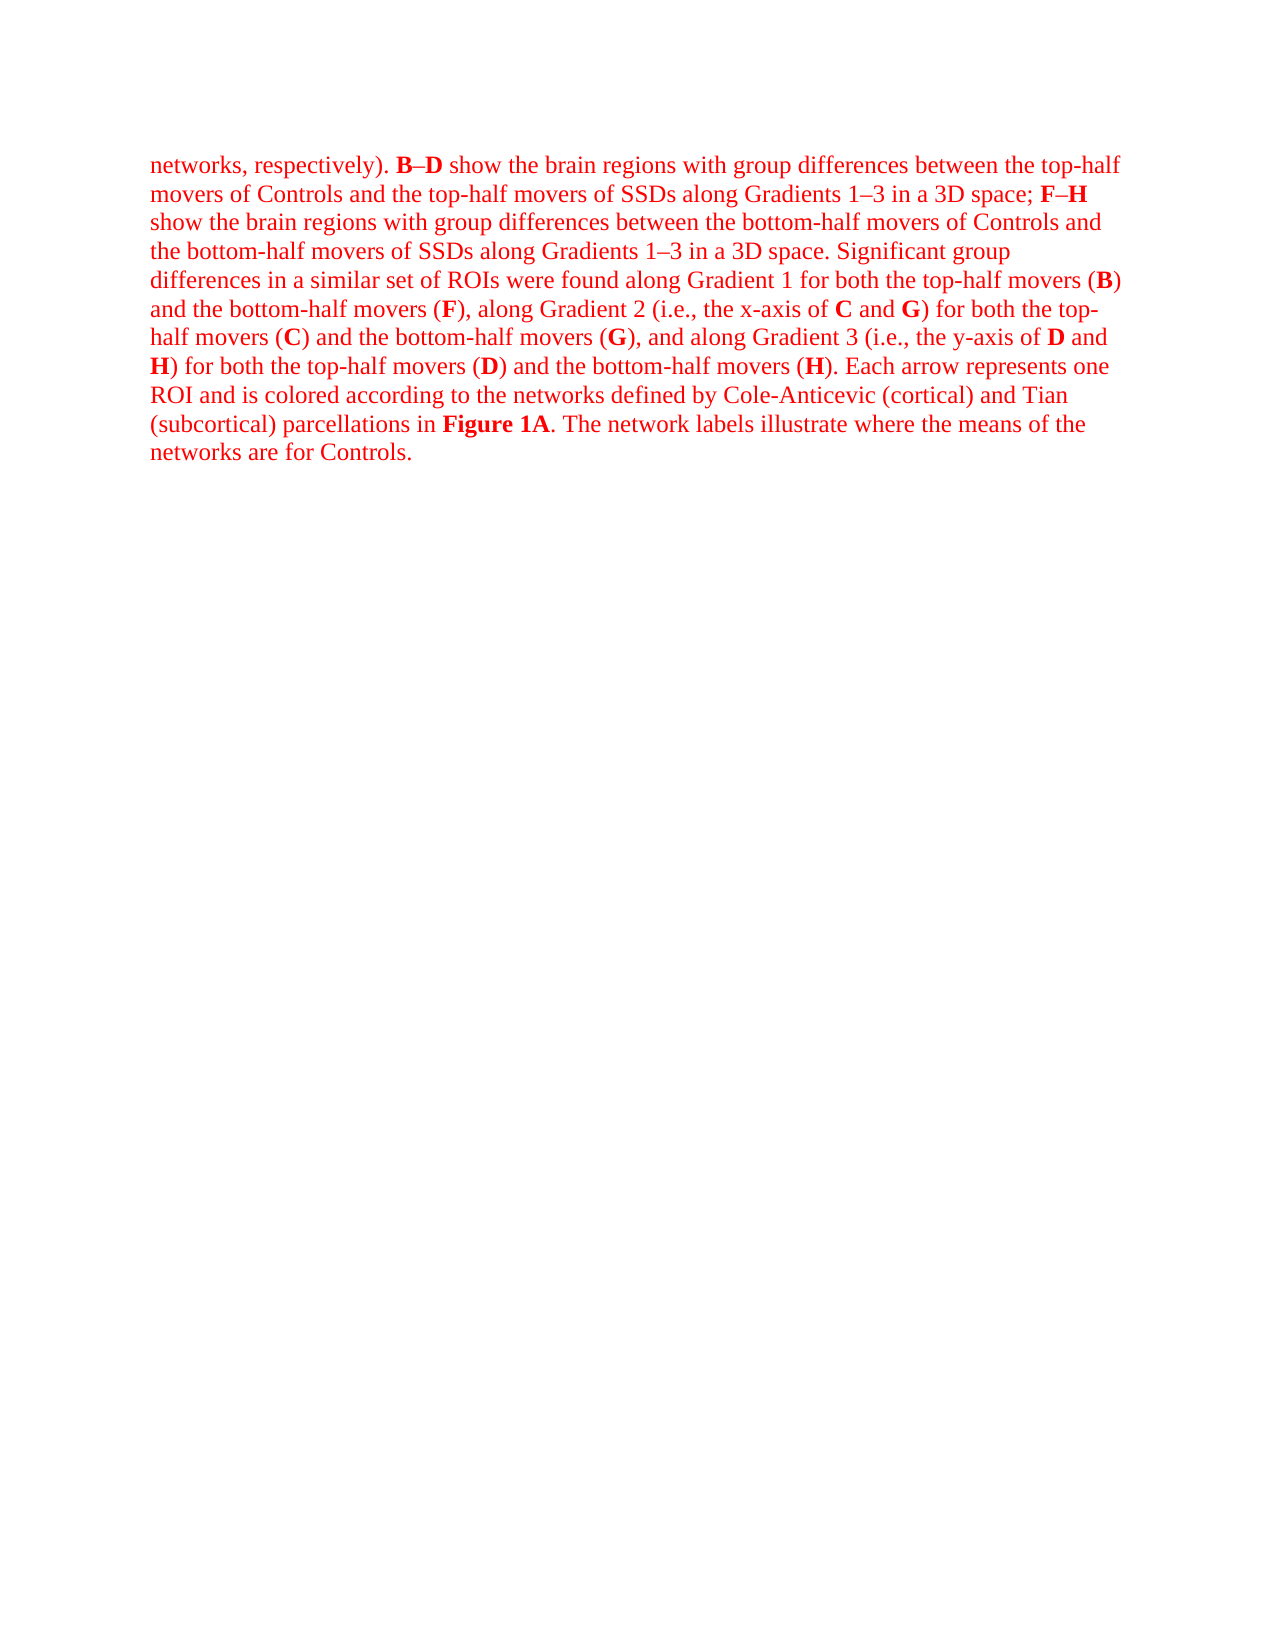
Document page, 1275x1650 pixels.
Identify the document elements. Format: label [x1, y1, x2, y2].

text [150, 150, 1125, 466]
